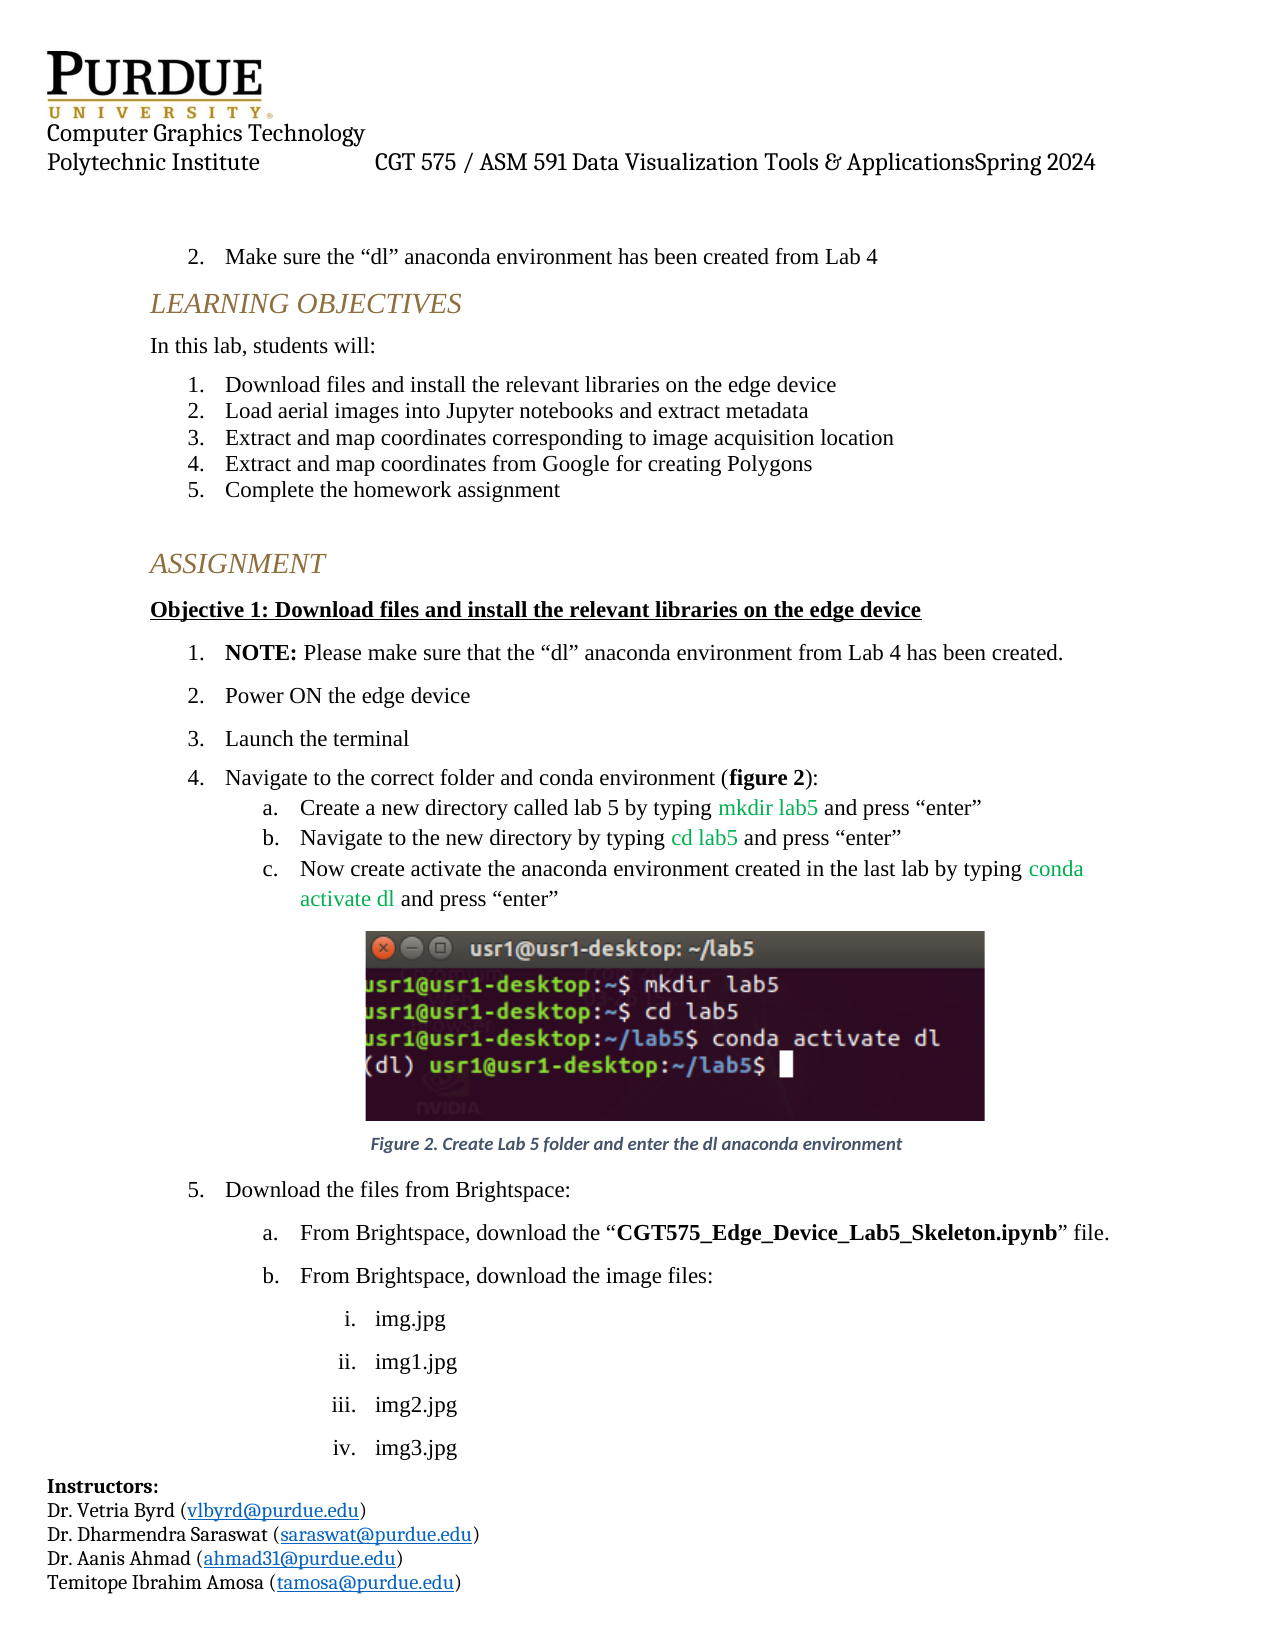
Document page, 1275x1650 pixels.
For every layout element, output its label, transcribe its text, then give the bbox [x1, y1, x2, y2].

list Extract and map coordinates from Google for creating Polygons [187, 450, 1125, 476]
list From Brightspace, download the image files: [262, 1262, 1125, 1289]
text LEARNING OBJECTIVES [150, 286, 1125, 320]
list NOTE: Please make sure that the “dl” anaconda environment from Lab 4 has been created. [187, 639, 1125, 665]
list Make sure the “dl” anaconda environment has been created from Lab 4 [187, 243, 1125, 269]
list From Brightspace, download the “CGT575_Edge_Device_Lab5_Skeleton.ipynb” file. [262, 1219, 1125, 1246]
list Load aerial images into Jupyter notebooks and extract metadata [187, 397, 1125, 424]
list Launch the terminal [187, 725, 1125, 751]
list Navigate to the correct folder and conda environment (figure 2): [187, 764, 1125, 790]
list Power ON the edge device [187, 682, 1125, 708]
text In this lab, students will: [150, 332, 1125, 358]
list Extract and map coordinates corresponding to image acquisition location [187, 424, 1125, 450]
list Create a new directory called lab 5 by typing mkdir lab5 and press “enter” [262, 794, 1125, 821]
list Complete the homework assignment [187, 476, 1125, 503]
list img2.jpg [356, 1391, 1125, 1418]
text Objective 1: Download files and install the relevant libraries on the edge device [150, 596, 1125, 622]
list Now create activate the anaconda environment created in the last lab by typing conda activate dl and press “enter” [262, 854, 1125, 911]
picture [365, 931, 985, 1121]
picture [46, 50, 273, 119]
text Figure 2. Create Lab 5 folder and enter the dl anaconda environment [150, 1133, 1125, 1156]
text ASSIGNMENT [150, 546, 1125, 579]
list Navigate to the new directory by typing cd lab5 and press “enter” [262, 824, 1125, 851]
list Download the files from Brightspace: [187, 1176, 1125, 1203]
list img.jpg [356, 1305, 1125, 1332]
list img3.jpg [356, 1434, 1125, 1461]
list img1.jpg [356, 1348, 1125, 1375]
list Download files and install the relevant libraries on the edge device [187, 371, 1125, 397]
